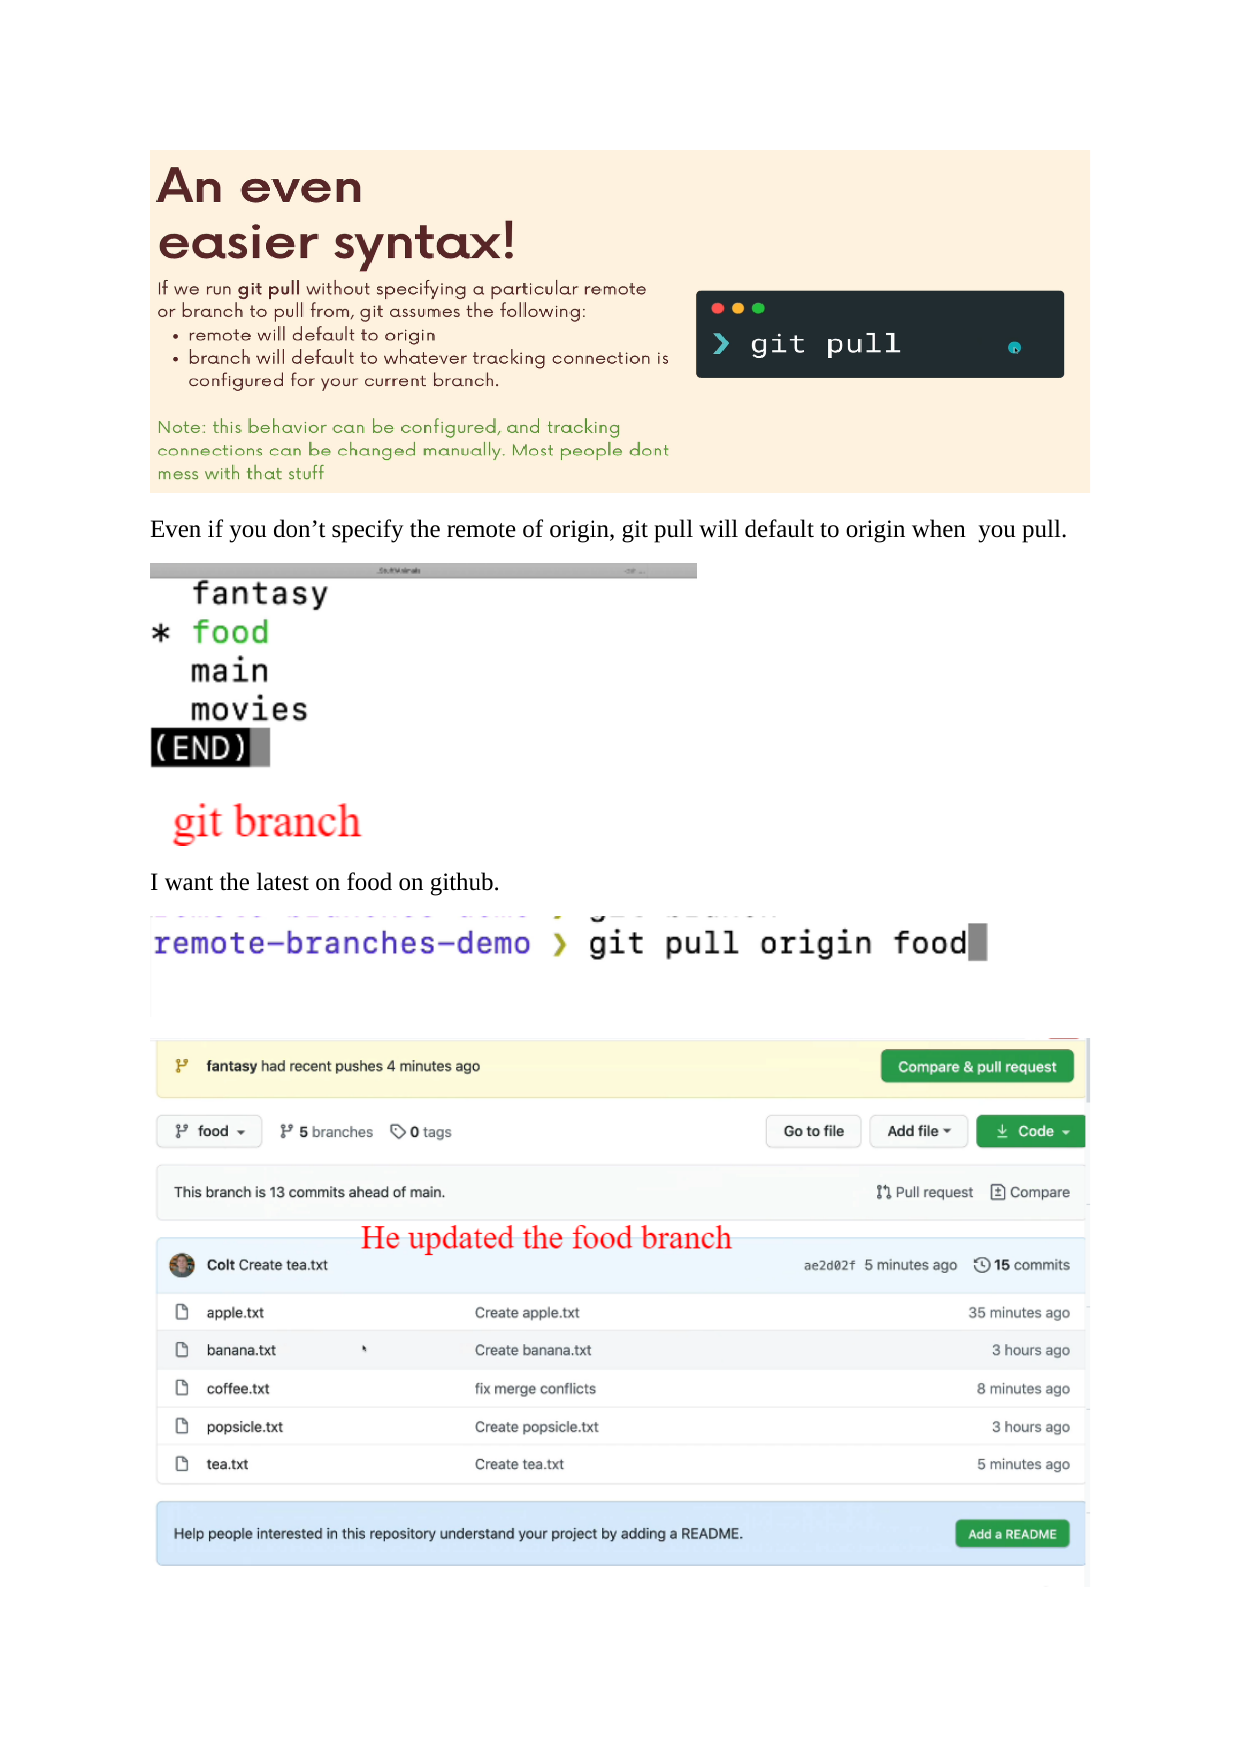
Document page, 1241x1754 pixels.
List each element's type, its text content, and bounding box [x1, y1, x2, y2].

picture [150, 1038, 1091, 1587]
picture [150, 150, 1091, 493]
text Even if you don’t specify the remote of origin, git pull will default to origin when you pull. [150, 514, 1090, 543]
text I want the latest on food on github. [150, 867, 1090, 896]
picture [150, 563, 697, 846]
picture [150, 916, 1091, 1017]
